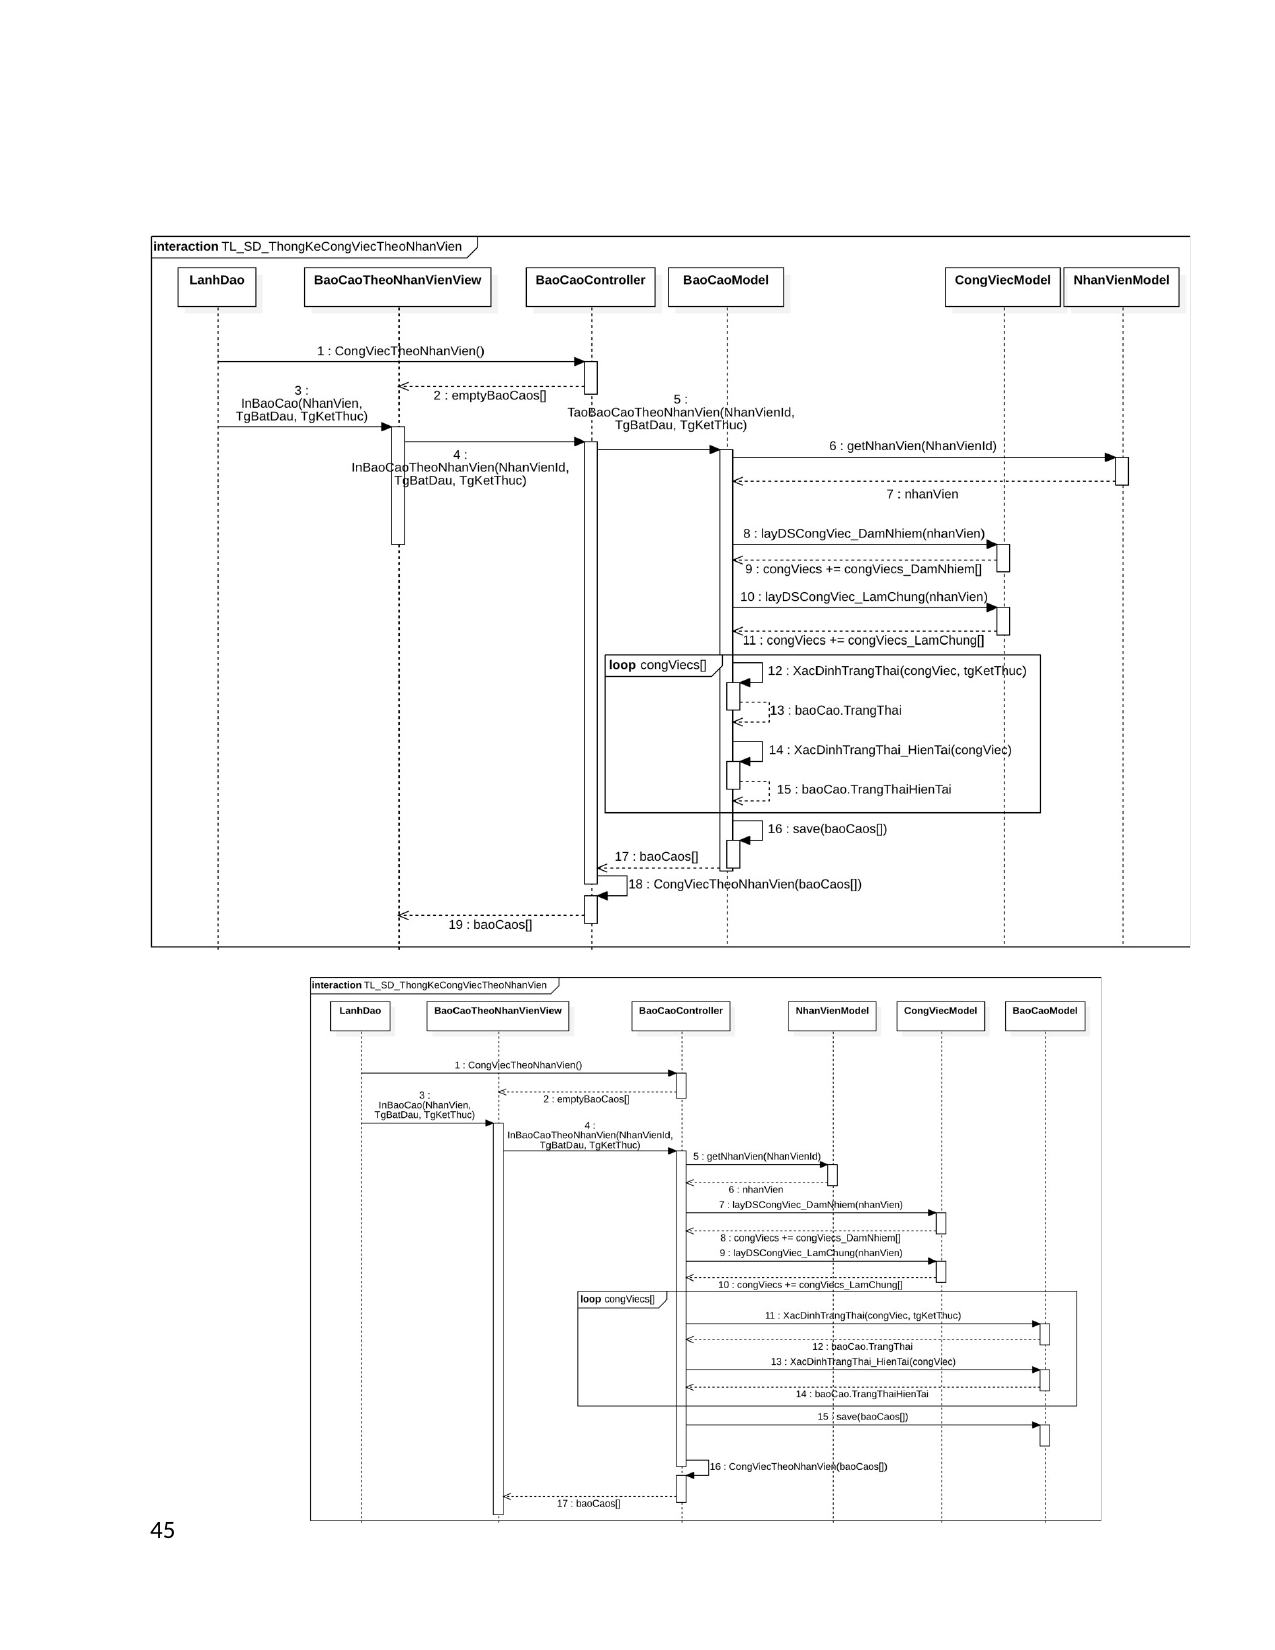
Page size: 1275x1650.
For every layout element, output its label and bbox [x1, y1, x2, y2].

picture [309, 977, 1102, 1523]
picture [150, 235, 1191, 950]
